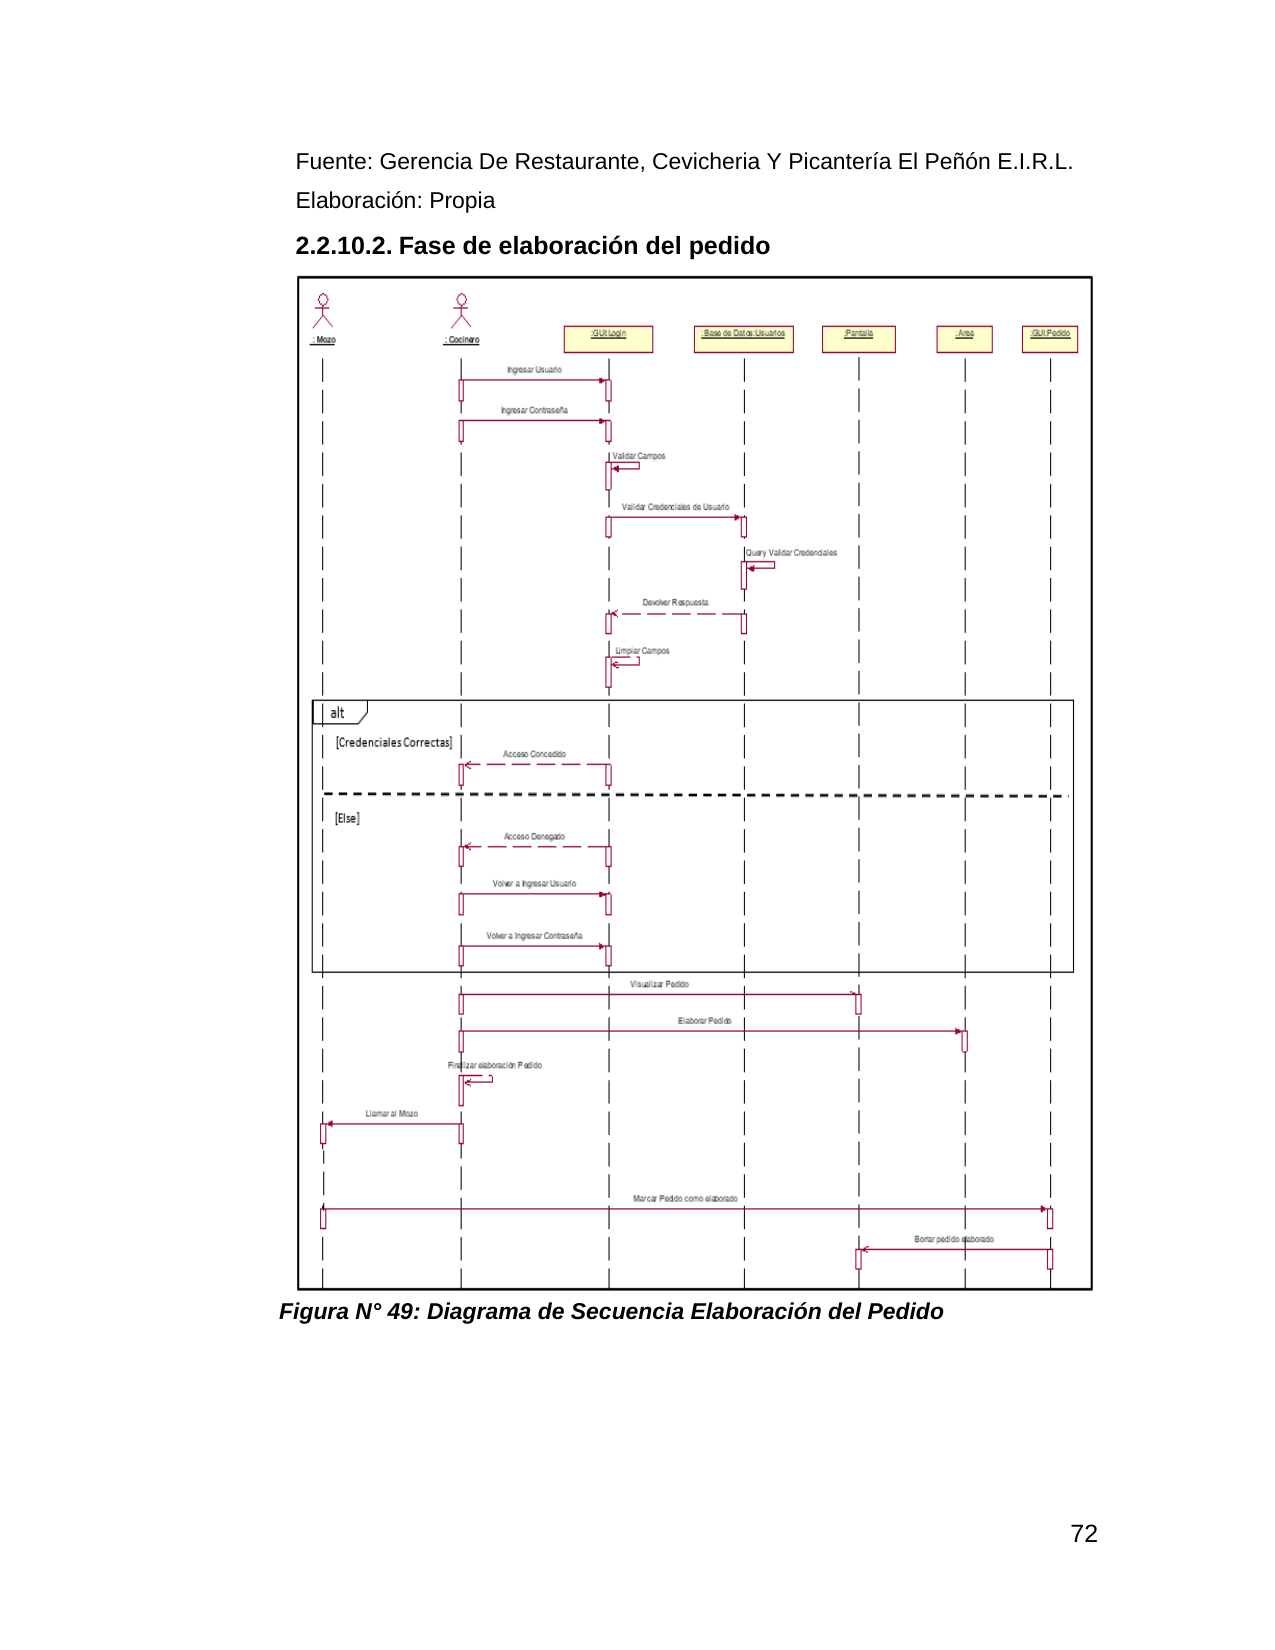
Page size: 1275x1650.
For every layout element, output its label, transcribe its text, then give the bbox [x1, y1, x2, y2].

subtitle Fase de elaboración del pedido [295, 231, 1098, 259]
text Elaboración: Propia [295, 187, 1098, 213]
text Fuente: Gerencia De Restaurante, Cevicheria Y Picantería El Peñón E.I.R.L. [295, 148, 1098, 174]
